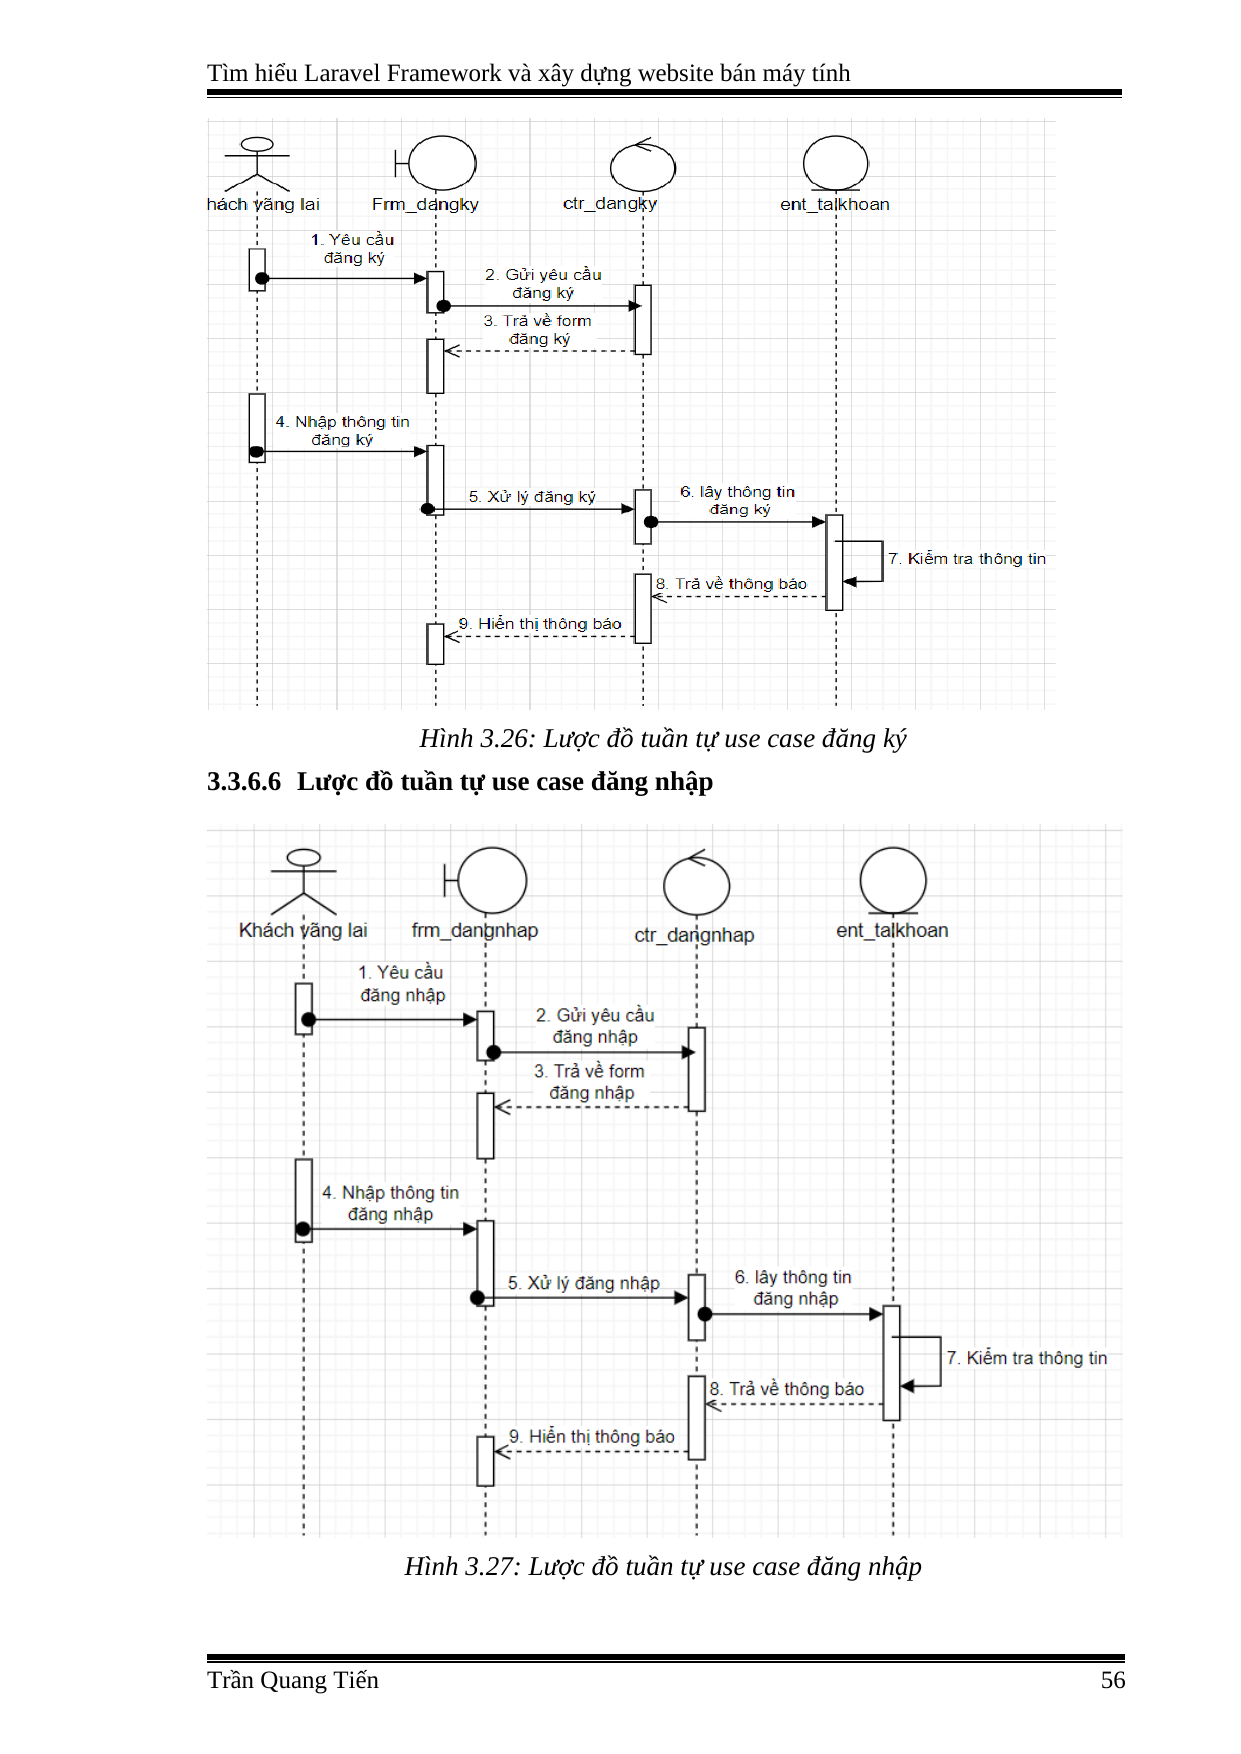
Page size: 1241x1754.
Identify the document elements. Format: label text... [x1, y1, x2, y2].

picture [206, 118, 1056, 710]
picture [206, 824, 1123, 1538]
subtitle Lược đồ tuần tự use case đăng nhập [207, 765, 1122, 797]
